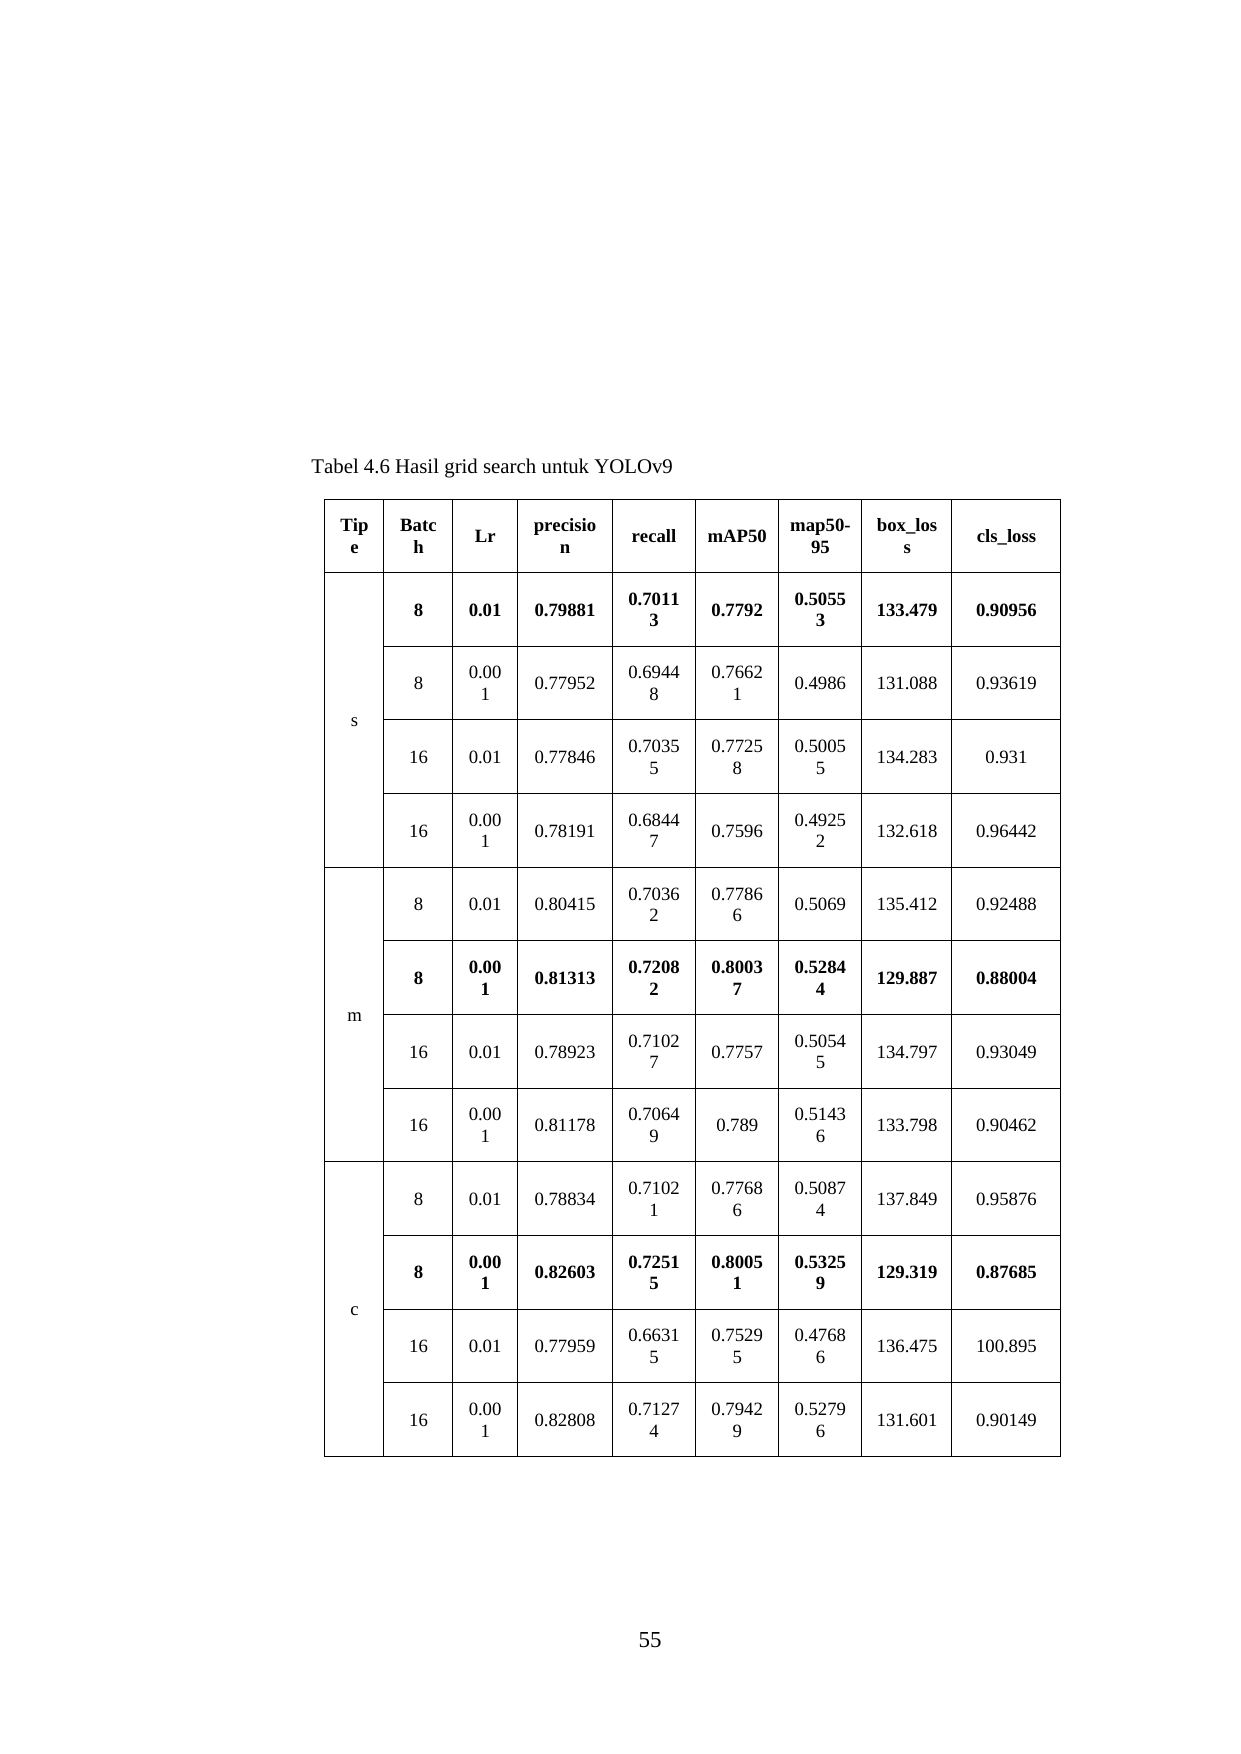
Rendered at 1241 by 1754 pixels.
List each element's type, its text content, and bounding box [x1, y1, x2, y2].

table_cell 0.69448 [613, 647, 695, 719]
table_cell 0.92488 [952, 868, 1060, 940]
table_cell 0.70362 [613, 868, 695, 940]
table_cell 0.53259 [779, 1236, 861, 1308]
table_header Tipe [325, 500, 383, 572]
table_header Batch [384, 500, 452, 572]
table_cell 16 [384, 794, 452, 867]
table_cell 0.78834 [518, 1162, 612, 1235]
table_cell 8 [384, 573, 452, 646]
table_cell 131.088 [862, 647, 951, 719]
table_cell 0.01 [453, 1162, 517, 1235]
table_cell 0.71027 [613, 1015, 695, 1088]
table_cell 0.80037 [696, 941, 778, 1014]
table_cell 0.75295 [696, 1310, 778, 1382]
table_cell 134.797 [862, 1015, 951, 1088]
table_cell 0.01 [453, 573, 517, 646]
table_cell 0.79429 [696, 1383, 778, 1456]
table_cell 0.50874 [779, 1162, 861, 1235]
table_header recall [613, 500, 695, 572]
table_cell 0.001 [453, 794, 517, 867]
table_cell 0.001 [453, 647, 517, 719]
table_cell 16 [384, 720, 452, 793]
table_cell 0.82808 [518, 1383, 612, 1456]
table_cell 8 [384, 1162, 452, 1235]
table_cell 0.77686 [696, 1162, 778, 1235]
table_header precision [518, 500, 612, 572]
table_cell 16 [384, 1015, 452, 1088]
table_cell 0.90956 [952, 573, 1060, 646]
table_cell 131.601 [862, 1383, 951, 1456]
table_cell 0.01 [453, 868, 517, 940]
table_cell 0.90149 [952, 1383, 1060, 1456]
table_cell 0.49252 [779, 794, 861, 867]
table_cell 0.789 [696, 1089, 778, 1161]
table_cell 133.479 [862, 573, 951, 646]
table_cell 0.95876 [952, 1162, 1060, 1235]
table_cell 0.72082 [613, 941, 695, 1014]
table_cell 0.001 [453, 1236, 517, 1308]
table_header mAP50 [696, 500, 778, 572]
table_cell 8 [384, 647, 452, 719]
table_header Lr [453, 500, 517, 572]
table_cell 0.68447 [613, 794, 695, 867]
table_cell 0.93619 [952, 647, 1060, 719]
table_cell 0.70355 [613, 720, 695, 793]
table_cell 129.887 [862, 941, 951, 1014]
table_cell 0.01 [453, 1015, 517, 1088]
table_cell 133.798 [862, 1089, 951, 1161]
table_cell 8 [384, 1236, 452, 1308]
table_cell 0.96442 [952, 794, 1060, 867]
table_cell 136.475 [862, 1310, 951, 1382]
table_cell 8 [384, 941, 452, 1014]
table_cell 0.80051 [696, 1236, 778, 1308]
table_cell 0.47686 [779, 1310, 861, 1382]
table_cell 0.7757 [696, 1015, 778, 1088]
table_cell 0.01 [453, 720, 517, 793]
table_cell 16 [384, 1089, 452, 1161]
table_cell 0.50055 [779, 720, 861, 793]
table_cell 0.7792 [696, 573, 778, 646]
table_cell 137.849 [862, 1162, 951, 1235]
table_cell 0.5069 [779, 868, 861, 940]
table_cell 0.7596 [696, 794, 778, 867]
table_cell 129.319 [862, 1236, 951, 1308]
table_cell 132.618 [862, 794, 951, 867]
table_cell 0.77959 [518, 1310, 612, 1382]
table_cell 0.66315 [613, 1310, 695, 1382]
table_cell 0.4986 [779, 647, 861, 719]
table_cell 0.71274 [613, 1383, 695, 1456]
table_cell m [325, 868, 383, 1161]
table_cell 0.50545 [779, 1015, 861, 1088]
table_cell 0.76621 [696, 647, 778, 719]
table_cell 0.87685 [952, 1236, 1060, 1308]
table_cell 0.001 [453, 1383, 517, 1456]
table_cell c [325, 1162, 383, 1456]
table_cell 0.70113 [613, 573, 695, 646]
table_header map50-95 [779, 500, 861, 572]
table_cell 134.283 [862, 720, 951, 793]
table_cell 16 [384, 1383, 452, 1456]
table_cell 0.01 [453, 1310, 517, 1382]
table_cell 0.93049 [952, 1015, 1060, 1088]
table_cell 0.77258 [696, 720, 778, 793]
table_cell 0.78191 [518, 794, 612, 867]
table_cell 0.77866 [696, 868, 778, 940]
table_cell 0.71021 [613, 1162, 695, 1235]
table_cell 135.412 [862, 868, 951, 940]
table_cell 8 [384, 868, 452, 940]
table_cell s [325, 573, 383, 867]
table_cell 0.77952 [518, 647, 612, 719]
table_cell 0.70649 [613, 1089, 695, 1161]
table_cell 0.82603 [518, 1236, 612, 1308]
table_cell 0.78923 [518, 1015, 612, 1088]
table_cell 0.52796 [779, 1383, 861, 1456]
table_cell 0.77846 [518, 720, 612, 793]
table_cell 0.50553 [779, 573, 861, 646]
table_cell 0.79881 [518, 573, 612, 646]
table_cell 100.895 [952, 1310, 1060, 1382]
table_header cls_loss [952, 500, 1060, 572]
table_cell 0.81178 [518, 1089, 612, 1161]
table_cell 16 [384, 1310, 452, 1382]
table_cell 0.931 [952, 720, 1060, 793]
table_cell 0.80415 [518, 868, 612, 940]
table_cell 0.52844 [779, 941, 861, 1014]
table_cell 0.001 [453, 1089, 517, 1161]
table_cell 0.72515 [613, 1236, 695, 1308]
table_cell 0.001 [453, 941, 517, 1014]
table_cell 0.81313 [518, 941, 612, 1014]
table_cell 0.90462 [952, 1089, 1060, 1161]
table_header box_loss [862, 500, 951, 572]
table_cell 0.88004 [952, 941, 1060, 1014]
table_cell 0.51436 [779, 1089, 861, 1161]
